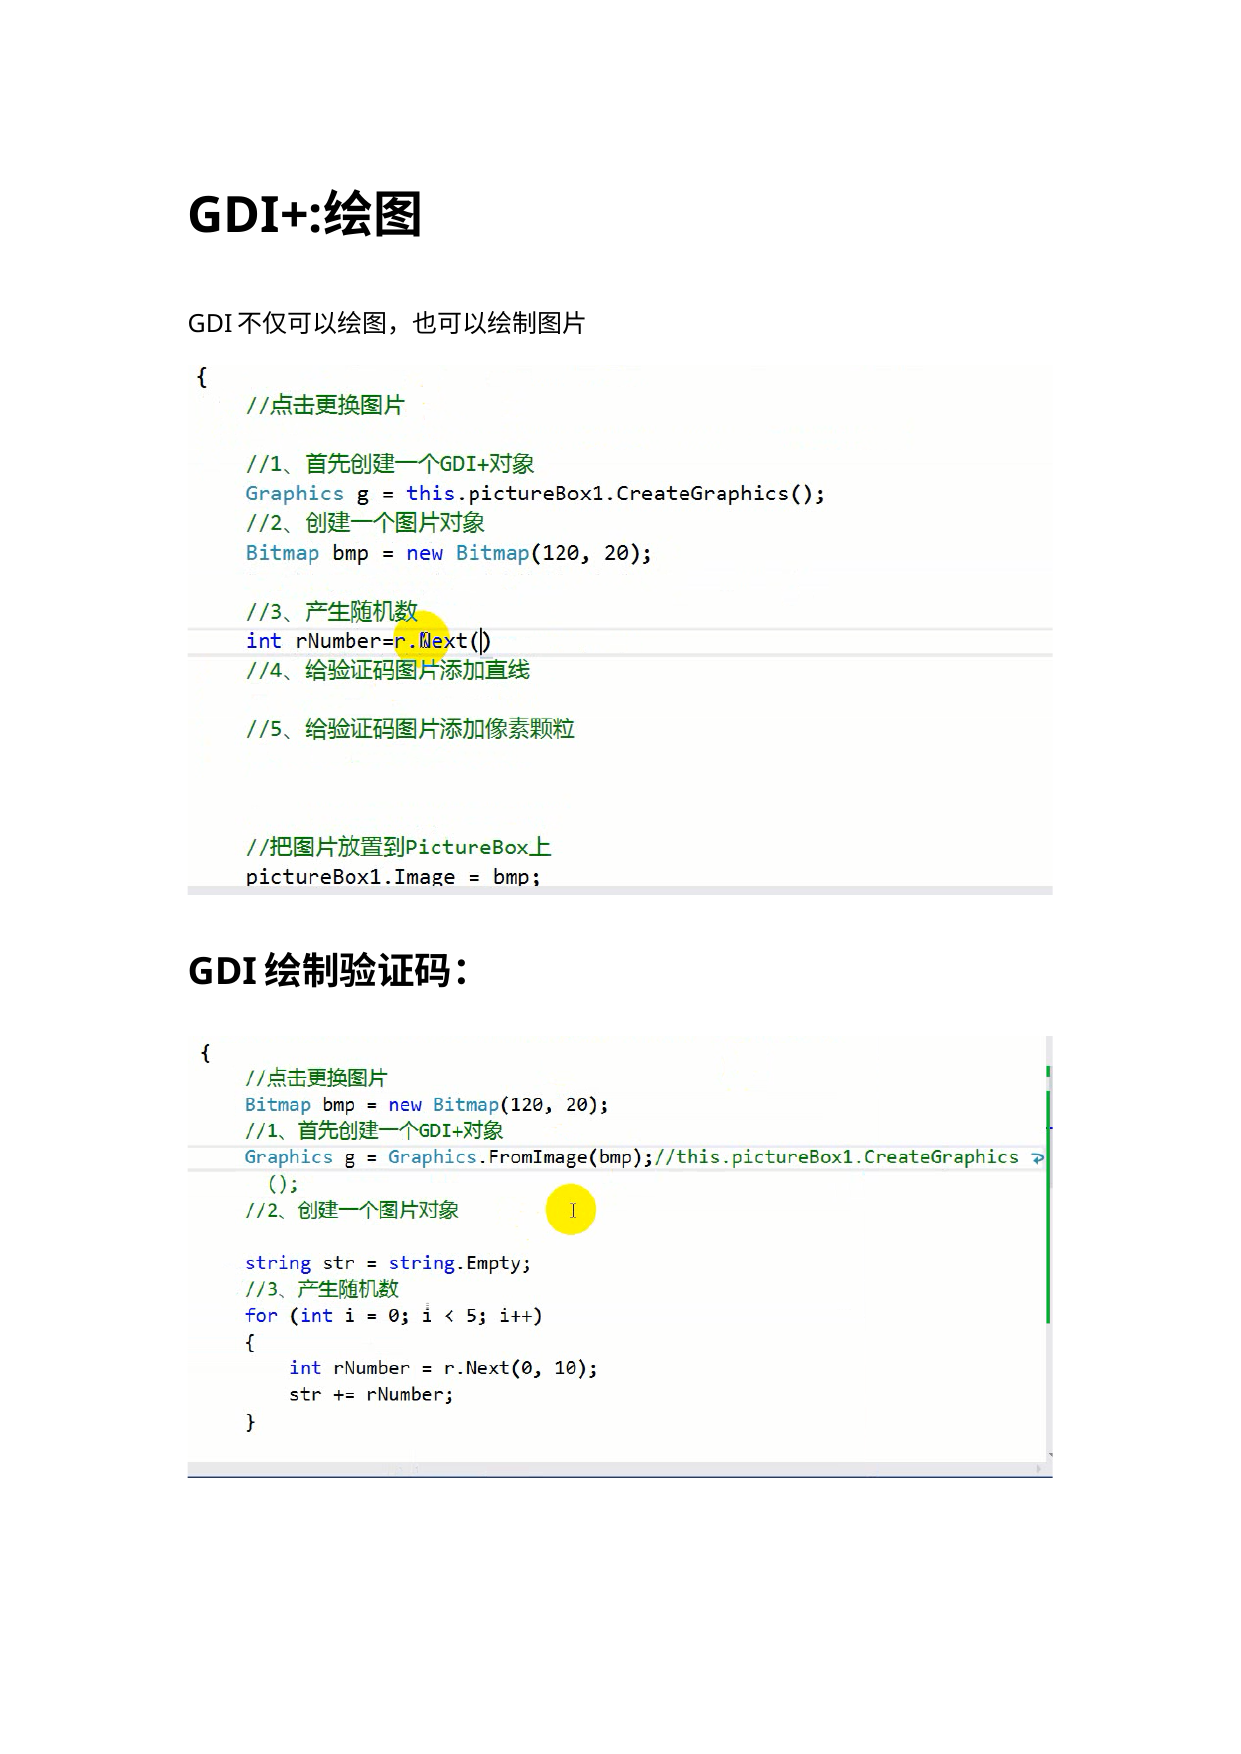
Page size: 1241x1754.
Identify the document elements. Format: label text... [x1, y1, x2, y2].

text GDI不仅可以绘图，也可以绘制图片 [187, 289, 1053, 354]
picture [187, 365, 1053, 895]
subtitle GDI绘制验证码： [187, 935, 1053, 1000]
picture [187, 1036, 1053, 1478]
subtitle GDI+:绘图 [187, 162, 1053, 259]
